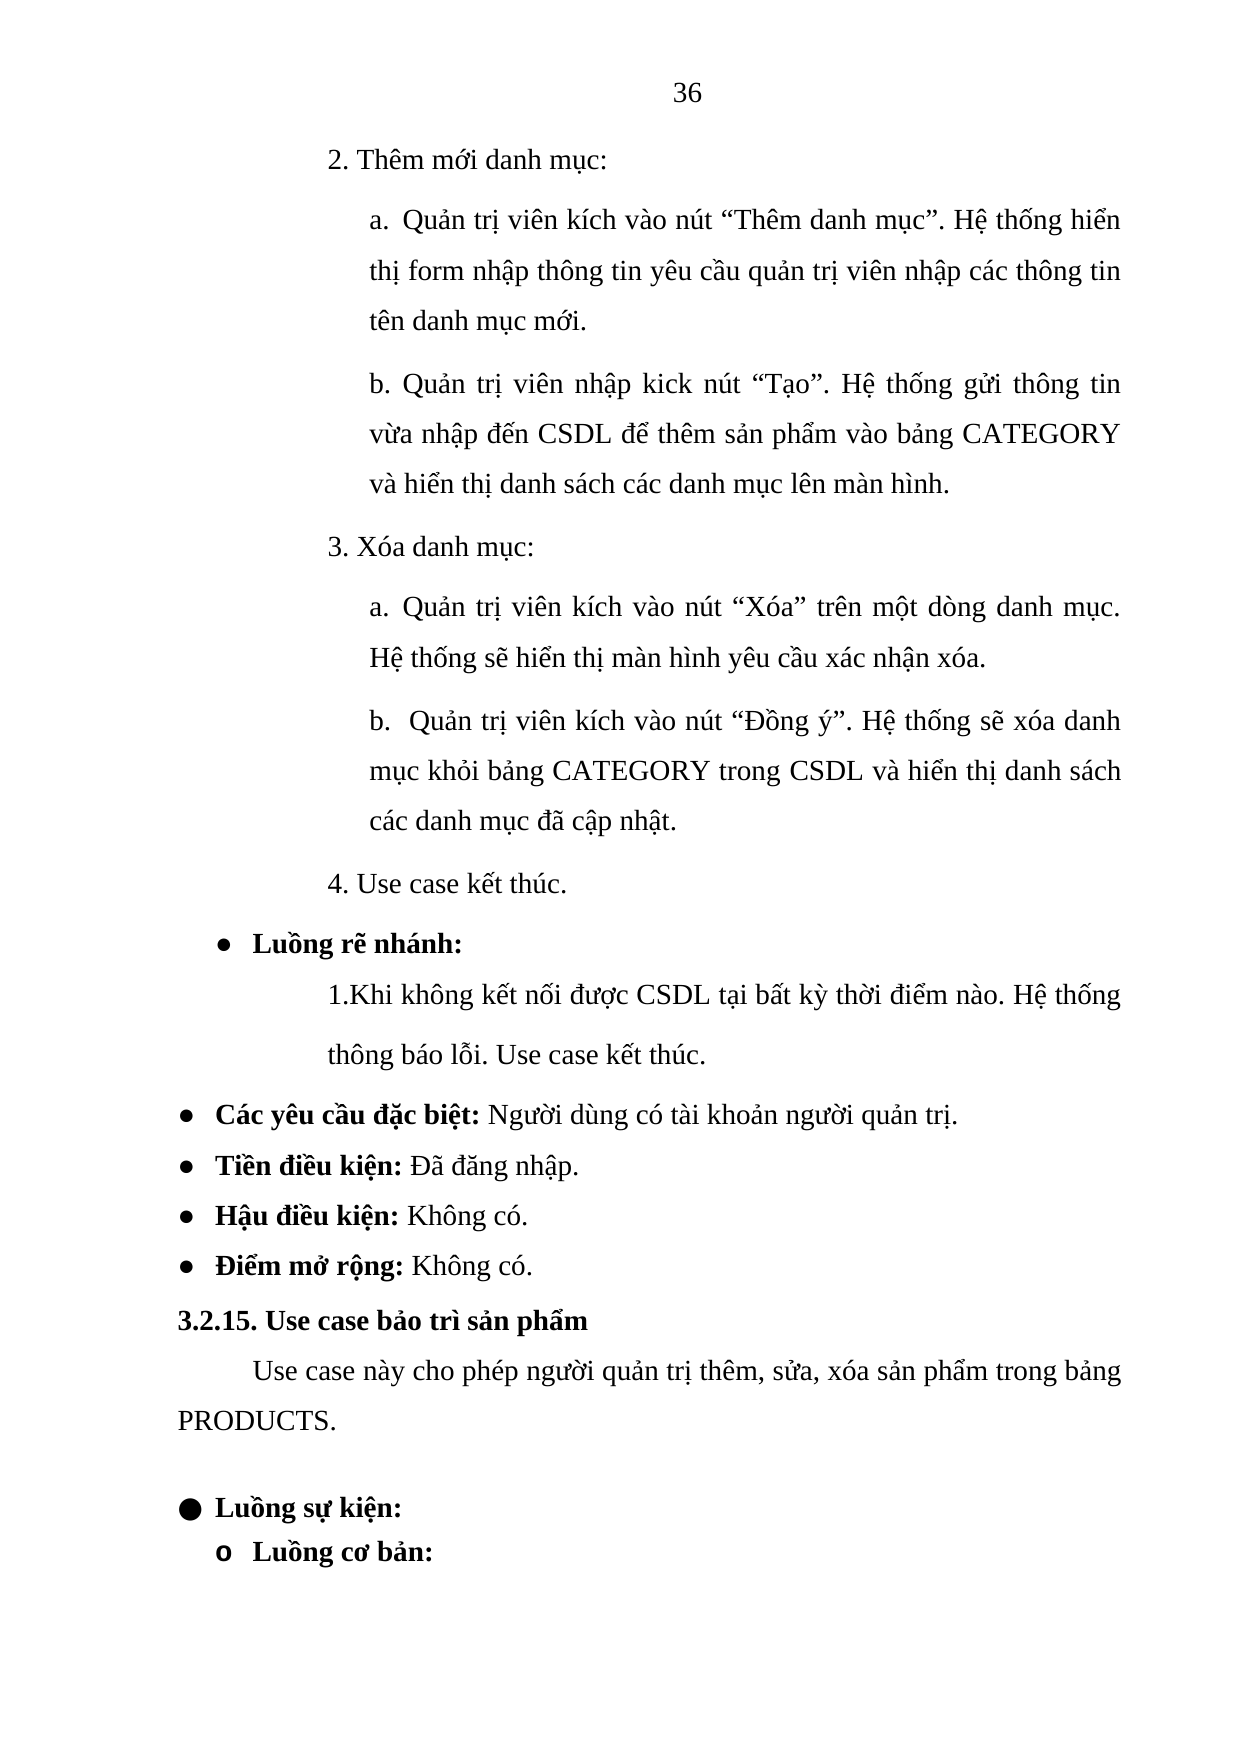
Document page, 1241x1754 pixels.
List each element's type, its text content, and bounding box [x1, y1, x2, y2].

list Hậu điều kiện: Không có. [177, 1198, 1122, 1232]
text a. Quản trị viên kích vào nút “Thêm danh mục”. Hệ thống hiển thị form nhập thông tin yêu cầu quản trị viên nhập các thông tin tên danh mục mới. [369, 202, 1122, 337]
list Luồng cơ bản: [215, 1534, 1122, 1570]
text Use case này cho phép người quản trị thêm, sửa, xóa sản phẩm trong bảng PRODUCTS. [177, 1353, 1122, 1437]
subtitle 3.2.15. Use case bảo trì sản phẩm [177, 1303, 1122, 1336]
list Điểm mở rộng: Không có. [177, 1248, 1122, 1282]
text 4. Use case kết thúc. [252, 866, 1122, 900]
list Các yêu cầu đặc biệt: Người dùng có tài khoản người quản trị. [177, 1097, 1122, 1131]
text 1.Khi không kết nối được CSDL tại bất kỳ thời điểm nào. Hệ thống thông báo lỗi. Use case kết thúc. [327, 977, 1122, 1071]
list Luồng sự kiện: [177, 1474, 1122, 1534]
list Luồng rẽ nhánh: [215, 926, 1122, 960]
text 2. Thêm mới danh mục: [252, 142, 1122, 176]
text b. Quản trị viên nhập kick nút “Tạo”. Hệ thống gửi thông tin vừa nhập đến CSDL để thêm sản phẩm vào bảng CATEGORY và hiển thị danh sách các danh mục lên màn hình. [369, 366, 1122, 500]
list Tiền điều kiện: Đã đăng nhập. [177, 1148, 1122, 1181]
text b. Quản trị viên kích vào nút “Đồng ý”. Hệ thống sẽ xóa danh mục khỏi bảng CATEGORY trong CSDL và hiển thị danh sách các danh mục đã cập nhật. [369, 703, 1122, 837]
text a. Quản trị viên kích vào nút “Xóa” trên một dòng danh mục. Hệ thống sẽ hiển thị màn hình yêu cầu xác nhận xóa. [369, 589, 1122, 673]
text 3. Xóa danh mục: [252, 529, 1122, 563]
